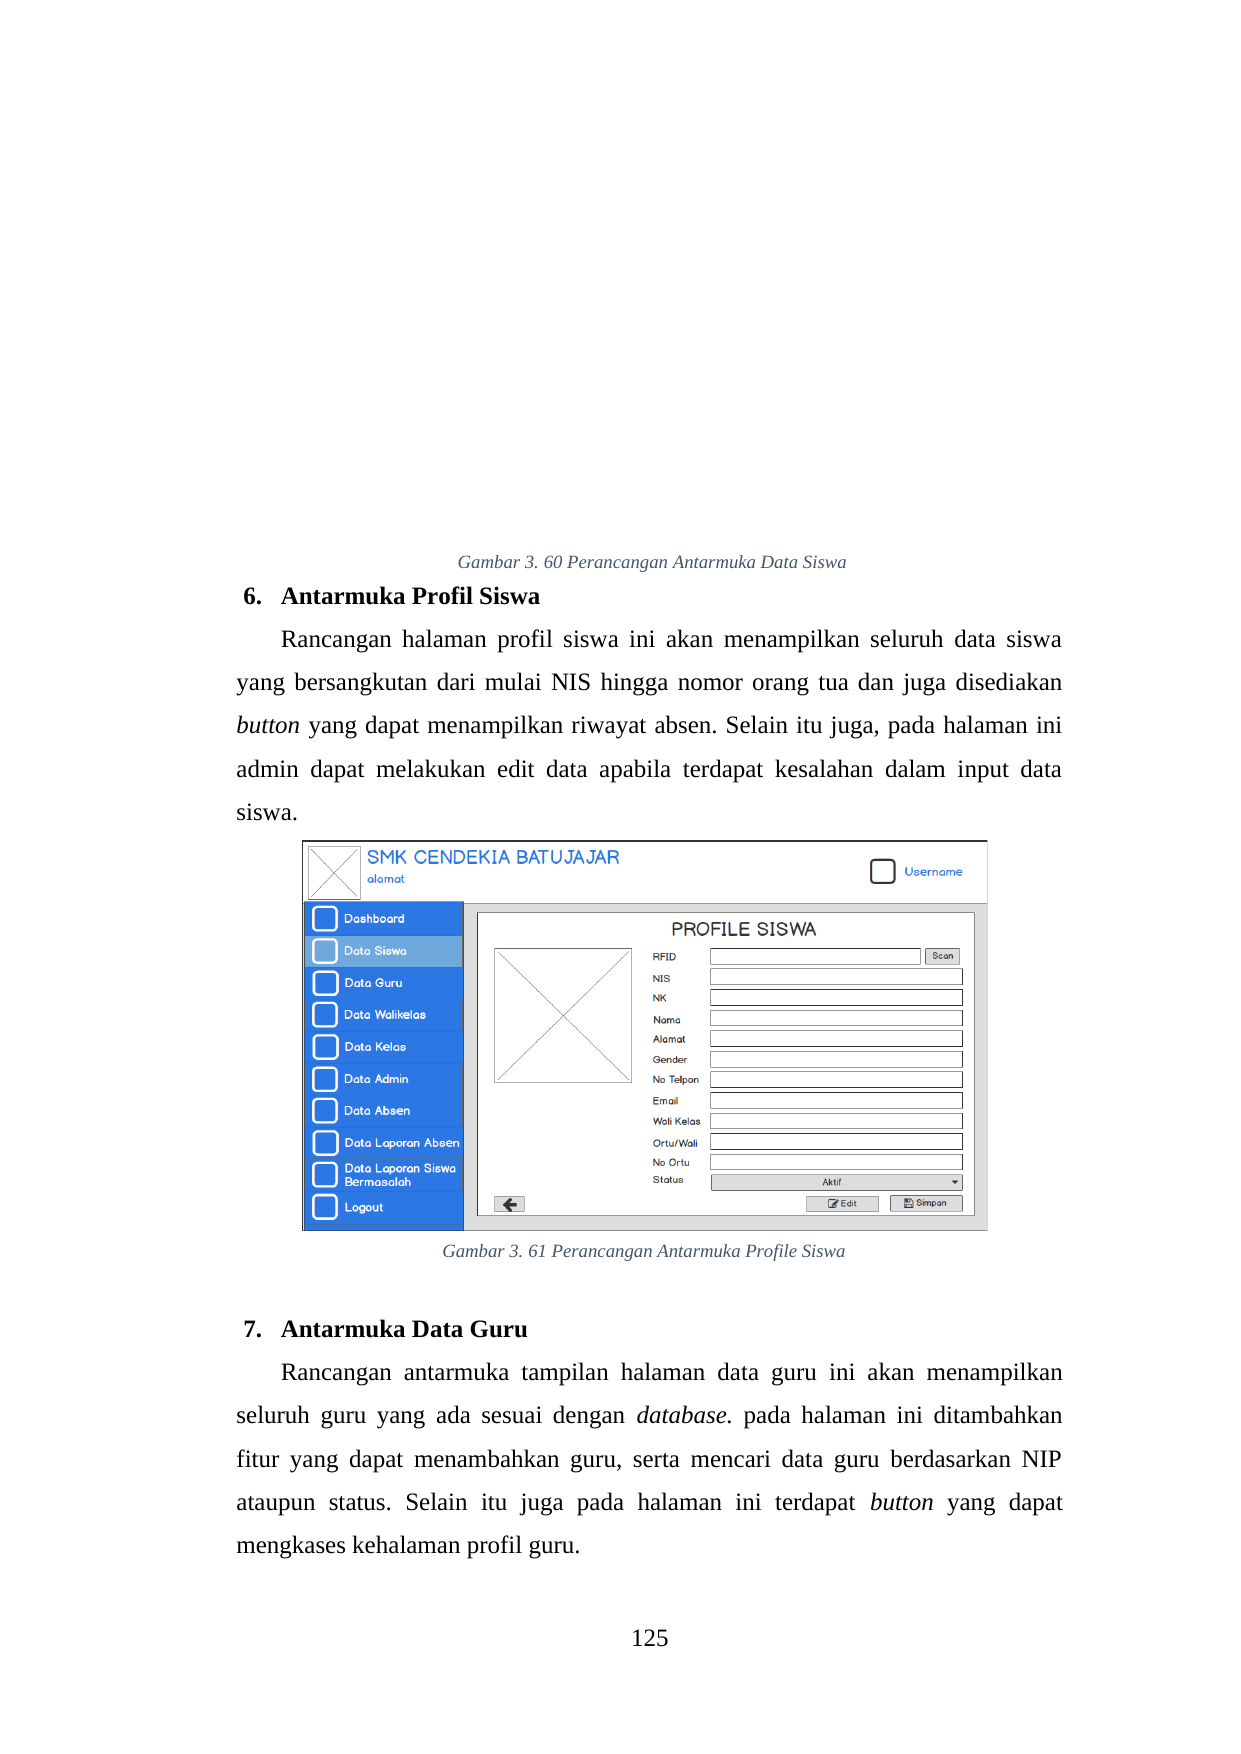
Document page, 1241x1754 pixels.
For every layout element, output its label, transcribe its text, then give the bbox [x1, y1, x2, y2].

picture [302, 840, 988, 1231]
text Rancangan antarmuka tampilan halaman data guru ini akan menampilkan seluruh guru yang ada sesuai dengan database. pada halaman ini ditambahkan fitur yang dapat menambahkan guru, serta mencari data guru berdasarkan NIP ataupun status. Selain itu juga pada halaman ini terdapat button yang dapat mengkases kehalaman profil guru. [236, 1357, 1063, 1559]
list Rancangan halaman profil siswa ini akan menampilkan seluruh data siswa yang bersangkutan dari mulai NIS hingga nomor orang tua dan juga disediakan button yang dapat menampilkan riwayat absen. Selain itu juga, pada halaman ini admin dapat melakukan edit data apabila terdapat kesalahan dalam input data siswa. [236, 624, 1063, 826]
list Antarmuka Data Guru [243, 1314, 1063, 1343]
list Antarmuka Profil Siswa [243, 581, 1063, 610]
